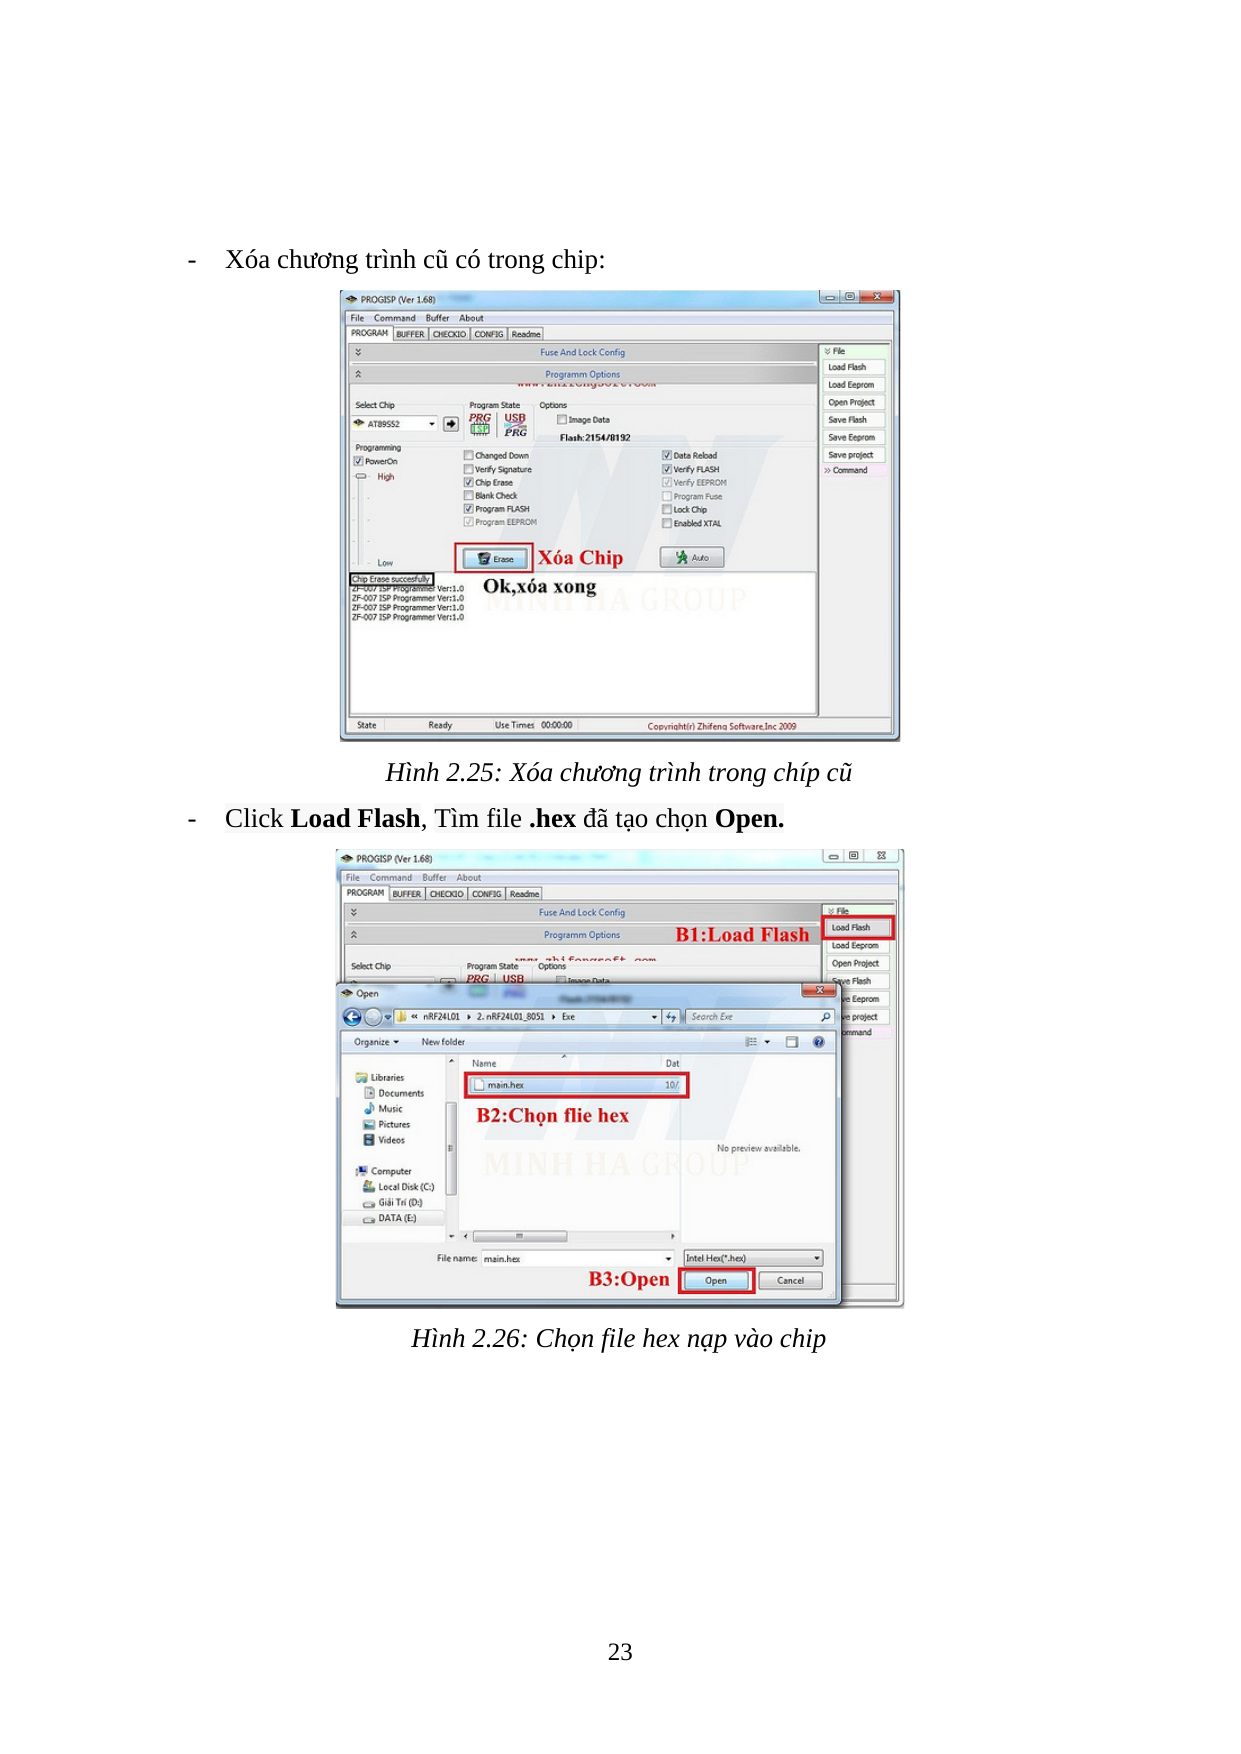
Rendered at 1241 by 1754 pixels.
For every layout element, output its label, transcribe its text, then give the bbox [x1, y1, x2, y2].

text Hình 2.26: Chọn file hex nạp vào chip [150, 1323, 1090, 1354]
list Xóa chương trình cũ có trong chip: [187, 243, 1090, 274]
picture [335, 849, 905, 1309]
text Hình 2.25: Xóa chương trình trong chíp cũ [150, 756, 1090, 787]
list Click Load Flash, Tìm file .hex đã tạo chọn Open. [187, 802, 1090, 833]
picture [339, 290, 901, 742]
